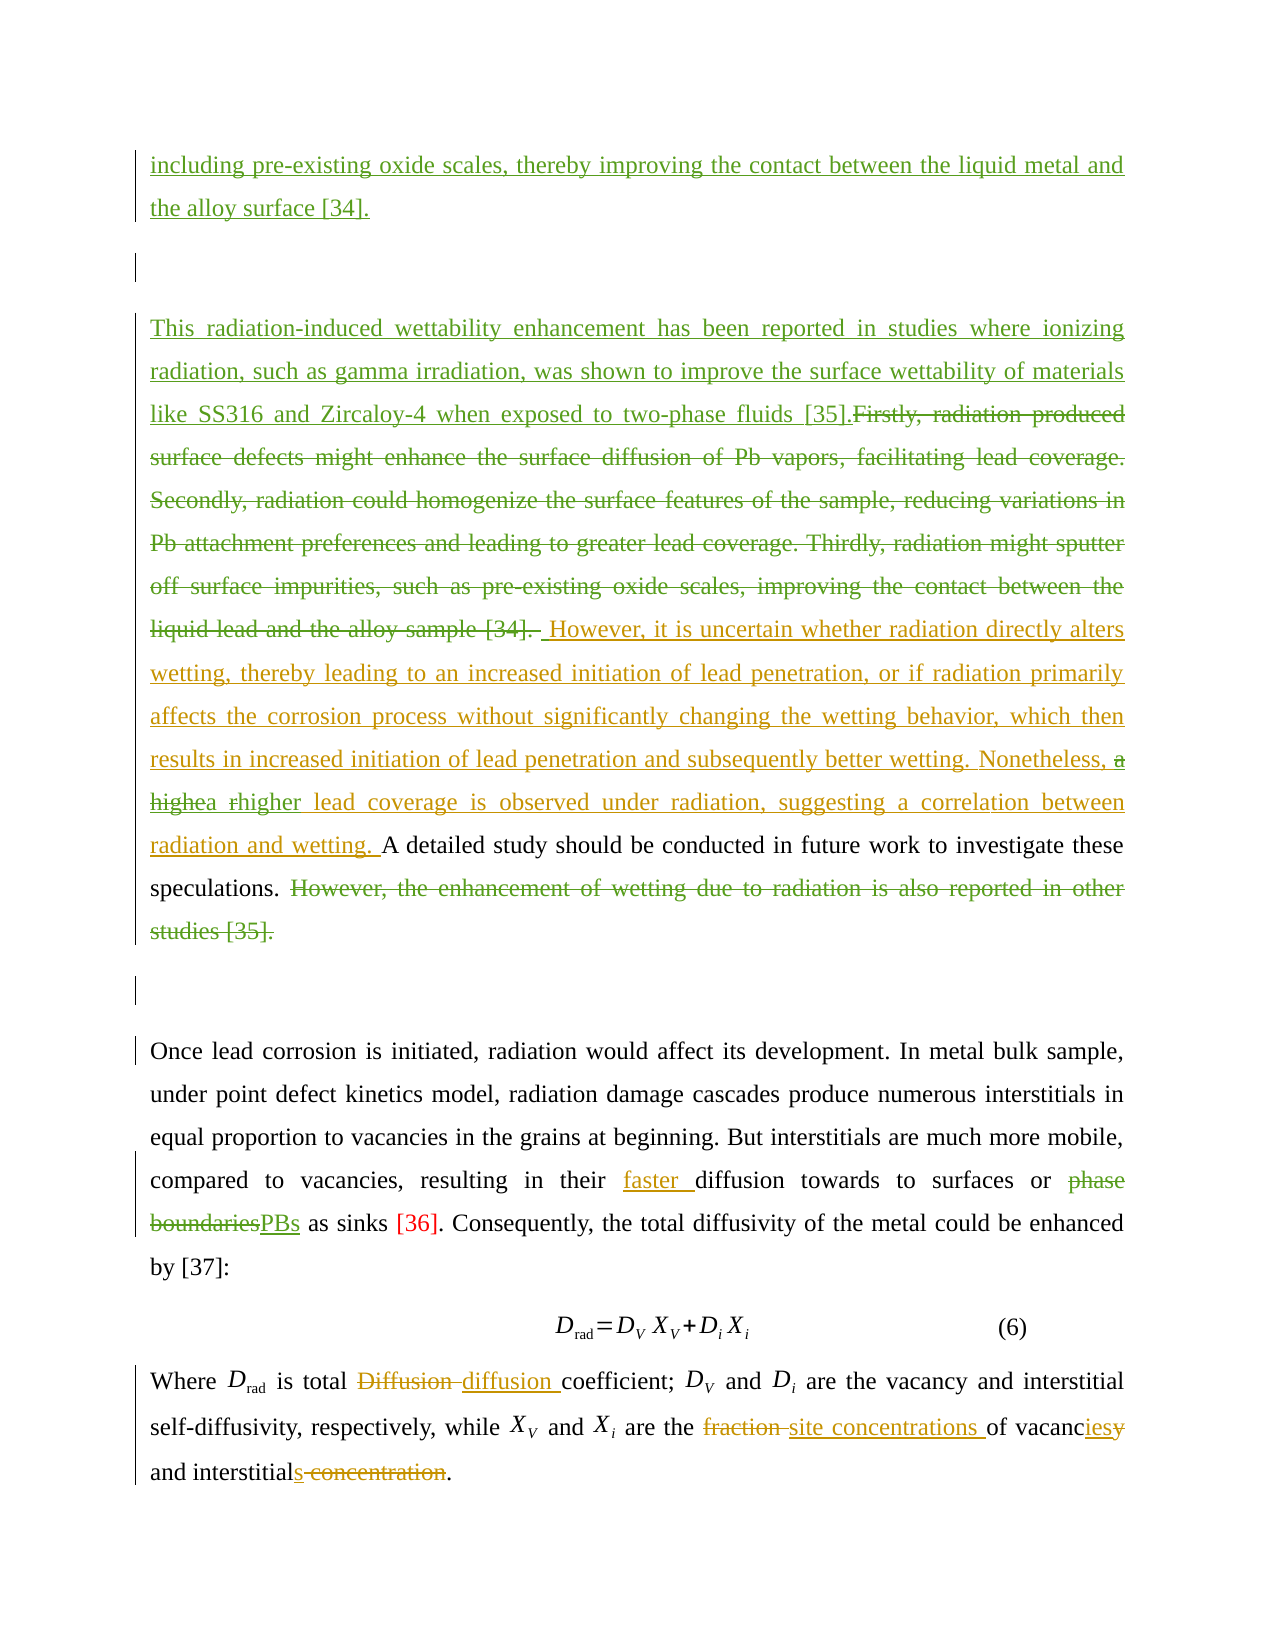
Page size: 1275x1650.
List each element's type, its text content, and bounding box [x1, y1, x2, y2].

text A detailed study should be conducted in future work to investigate these speculations. [150, 459, 1125, 501]
text A detailed study should be conducted in future work to investigate these speculations. [150, 545, 1125, 683]
text A detailed study should be conducted in future work to investigate these speculations. [150, 770, 1125, 812]
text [150, 150, 1125, 175]
text A detailed study should be conducted in future work to investigate these speculations. [150, 813, 1125, 945]
text A detailed study should be conducted in future work to investigate these speculations. [150, 339, 1125, 381]
text (6) [456, 1311, 1125, 1343]
text Once lead corrosion is initiated, radiation would affect its development. In metal bulk sample, under point defect kinetics model, radiation damage cascades produce numerous interstitials in equal proportion to vacancies in the grains at beginning. But interstitials are much more mobile, compared to vacancies, resulting in their diffusion towards to surfaces or as sinks [36]. Consequently, the total diffusivity of the metal could be enhanced by [37]: [150, 1036, 1125, 1280]
text A detailed study should be conducted in future work to investigate these speculations. [150, 684, 1125, 726]
text Where is total coefficient; and are the vacancy and interstitial self-diffusivity, respectively, while and are the of vacanc and interstitial. [150, 1365, 1125, 1485]
text A detailed study should be conducted in future work to investigate these speculations. [150, 502, 1125, 544]
text A detailed study should be conducted in future work to investigate these speculations. [150, 382, 1125, 458]
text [150, 176, 1125, 222]
text A detailed study should be conducted in future work to investigate these speculations. [150, 727, 1125, 769]
text A detailed study should be conducted in future work to investigate these speculations. [150, 313, 1125, 338]
